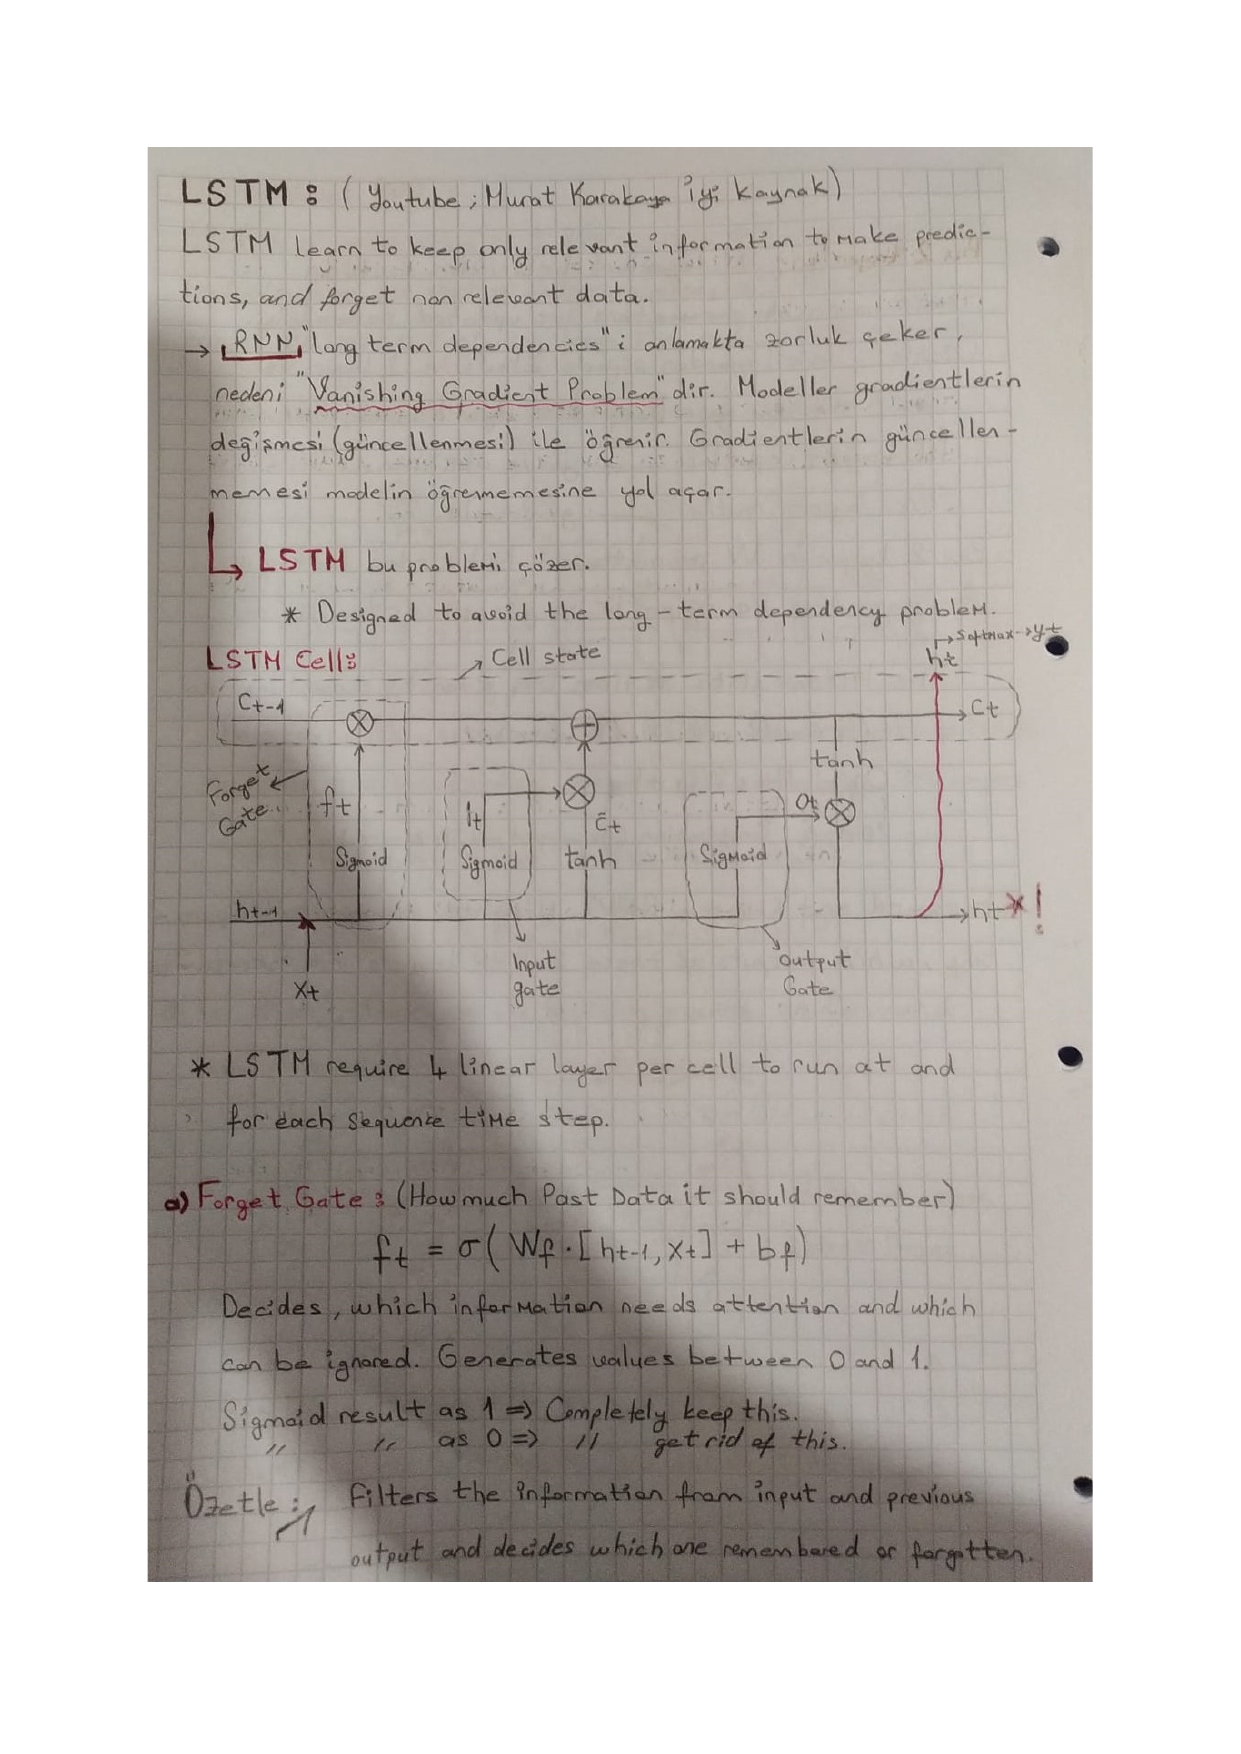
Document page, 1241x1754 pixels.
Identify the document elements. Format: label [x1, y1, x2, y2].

picture [147, 147, 1093, 1582]
